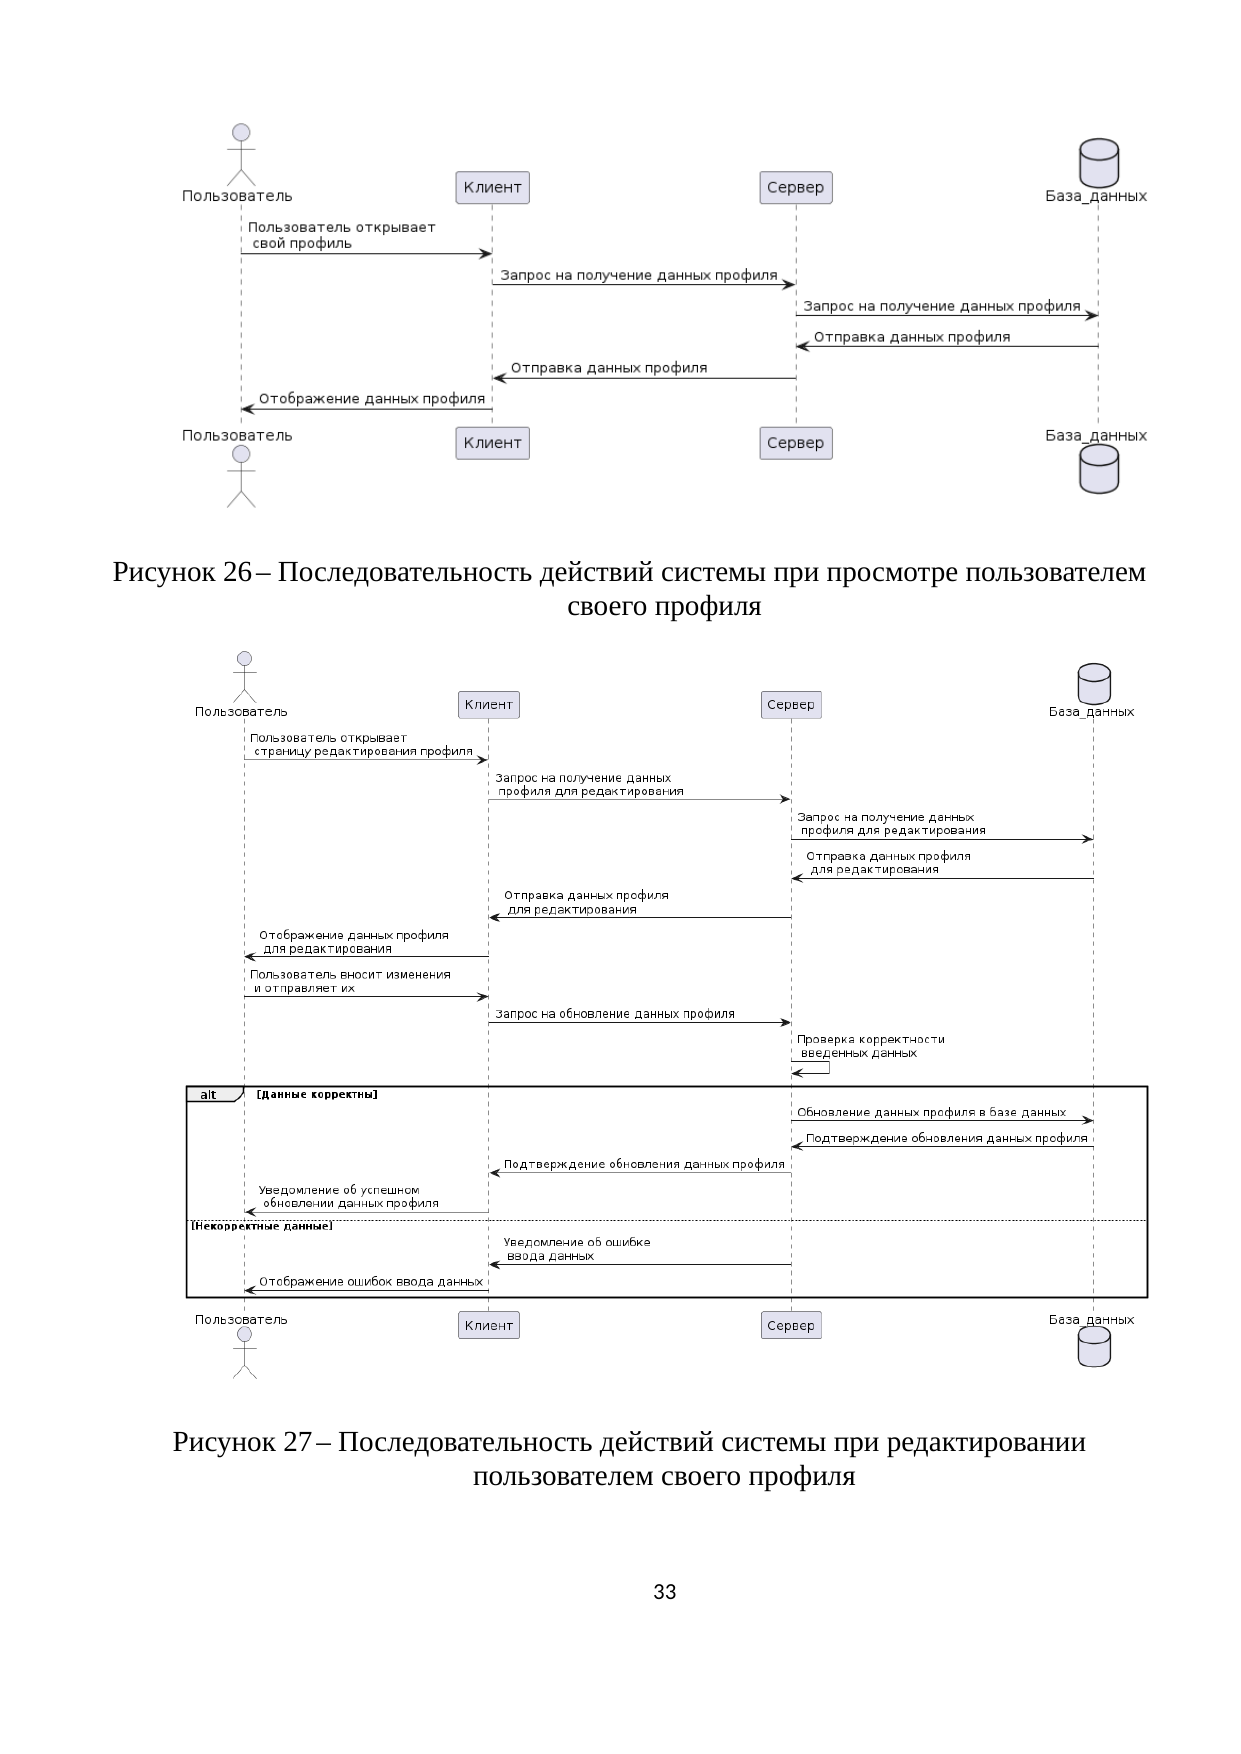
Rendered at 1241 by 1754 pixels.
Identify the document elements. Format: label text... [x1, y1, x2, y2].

picture [177, 118, 1152, 513]
text – Последовательность действий системы при просмотре пользователем своего профиля [177, 554, 1152, 621]
text – Последовательность действий системы при редактировании пользователем своего профиля [177, 1424, 1152, 1491]
picture [177, 646, 1152, 1383]
